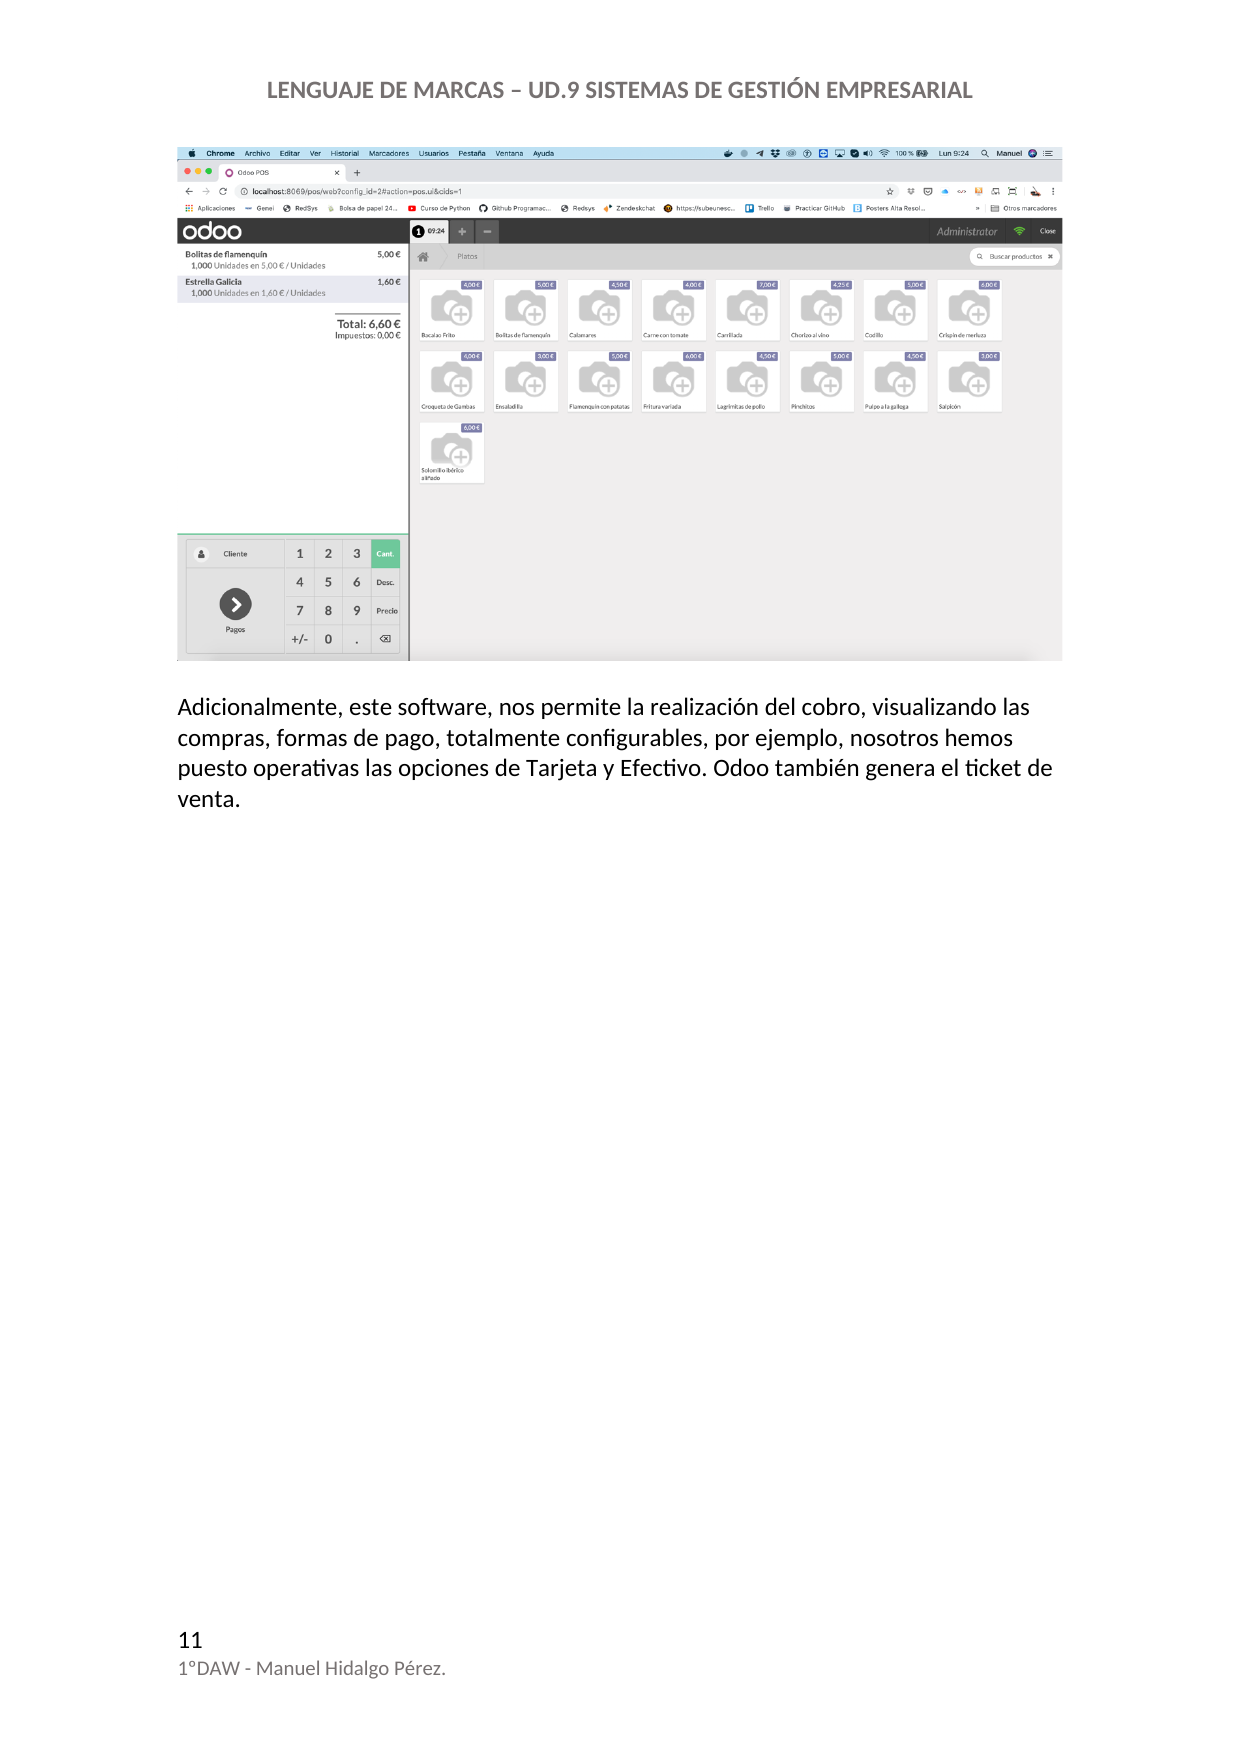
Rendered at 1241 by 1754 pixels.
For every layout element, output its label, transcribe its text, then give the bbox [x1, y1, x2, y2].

picture [177, 147, 1063, 661]
text Adicionalmente, este software, nos permite la realización del cobro, visualizando las compras, formas de pago, totalmente configurables, por ejemplo, nosotros hemos puesto operativas las opciones de Tarjeta y Efectivo. Odoo también genera el ticket de venta. [177, 691, 1063, 813]
